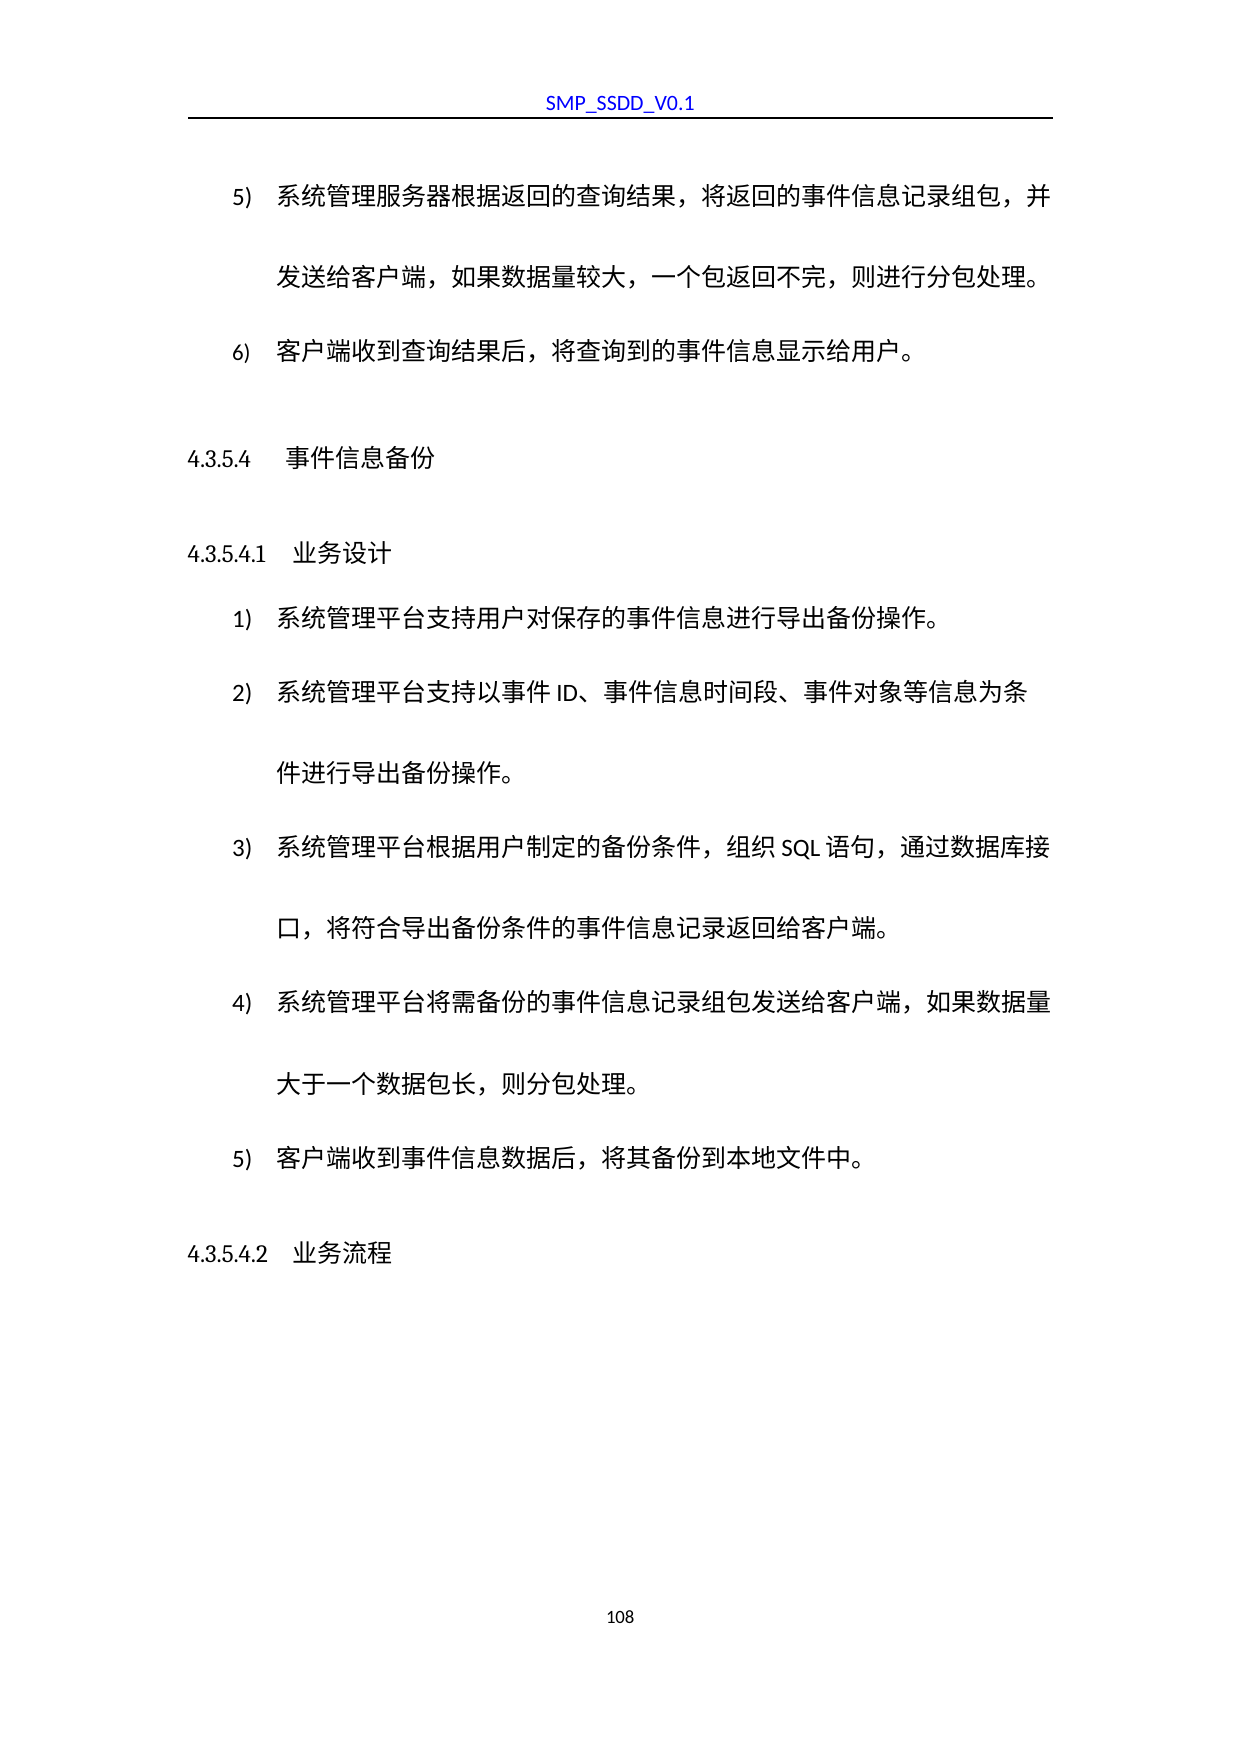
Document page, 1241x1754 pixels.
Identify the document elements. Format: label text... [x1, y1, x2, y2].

list 客户端收到事件信息数据后，将其备份到本地文件中。 [232, 1124, 1053, 1189]
list 系统管理服务器根据返回的查询结果，将返回的事件信息记录组包，并发送给客户端，如果数据量较大，一个包返回不完，则进行分包处理。 [232, 162, 1053, 308]
list 系统管理平台支持用户对保存的事件信息进行导出备份操作。 [232, 584, 1053, 649]
list 系统管理平台将需备份的事件信息记录组包发送给客户端，如果数据量大于一个数据包长，则分包处理。 [232, 968, 1053, 1115]
list 系统管理平台支持以事件ID、事件信息时间段、事件对象等信息为条件进行导出备份操作。 [232, 658, 1053, 804]
subtitle 事件信息备份 [187, 424, 1053, 489]
subtitle 业务设计 [187, 519, 1053, 584]
list 系统管理平台根据用户制定的备份条件，组织SQL语句，通过数据库接口，将符合导出备份条件的事件信息记录返回给客户端。 [232, 813, 1053, 959]
list 客户端收到查询结果后，将查询到的事件信息显示给用户。 [232, 317, 1053, 382]
subtitle 业务流程 [187, 1219, 1053, 1284]
